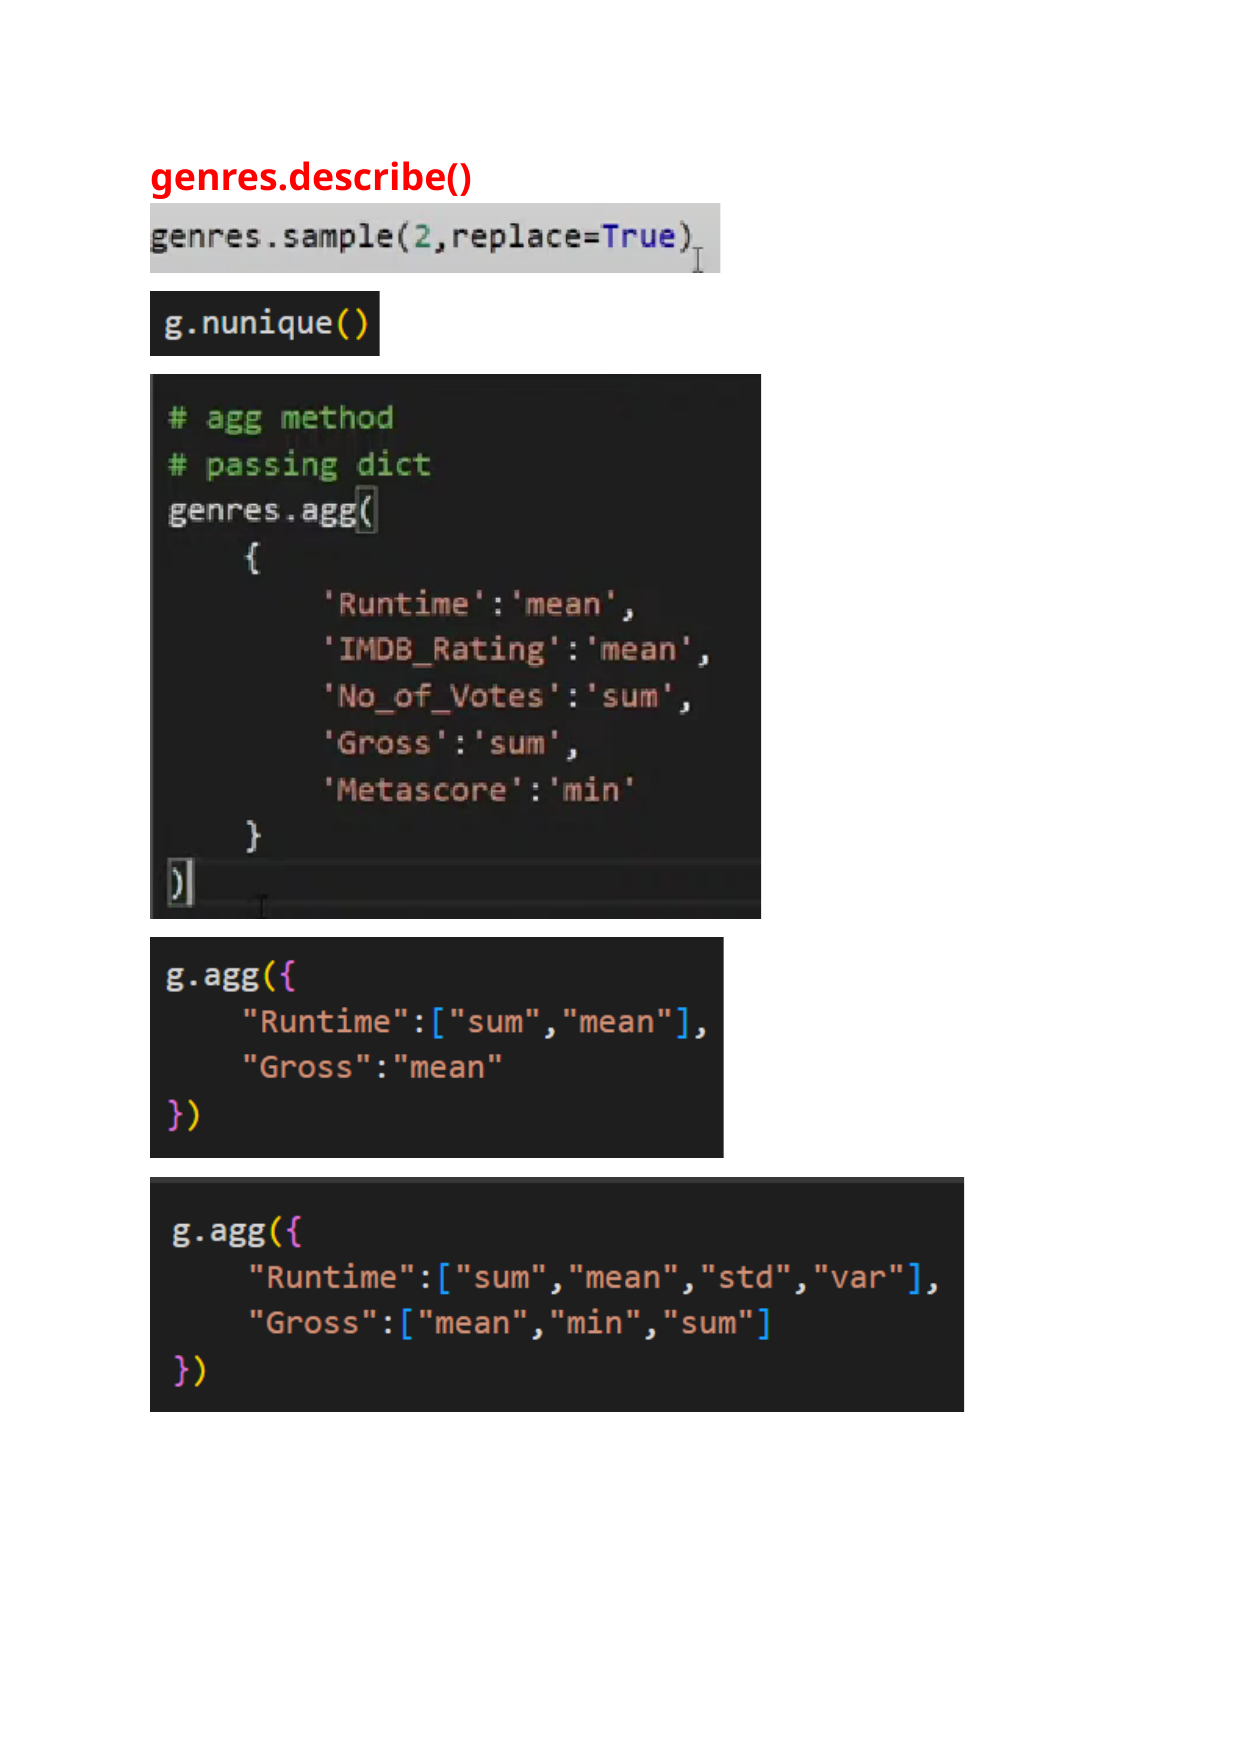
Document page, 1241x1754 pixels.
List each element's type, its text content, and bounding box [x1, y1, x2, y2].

picture [150, 203, 721, 273]
picture [150, 937, 724, 1158]
picture [150, 374, 762, 919]
picture [150, 1177, 965, 1412]
picture [150, 291, 380, 356]
